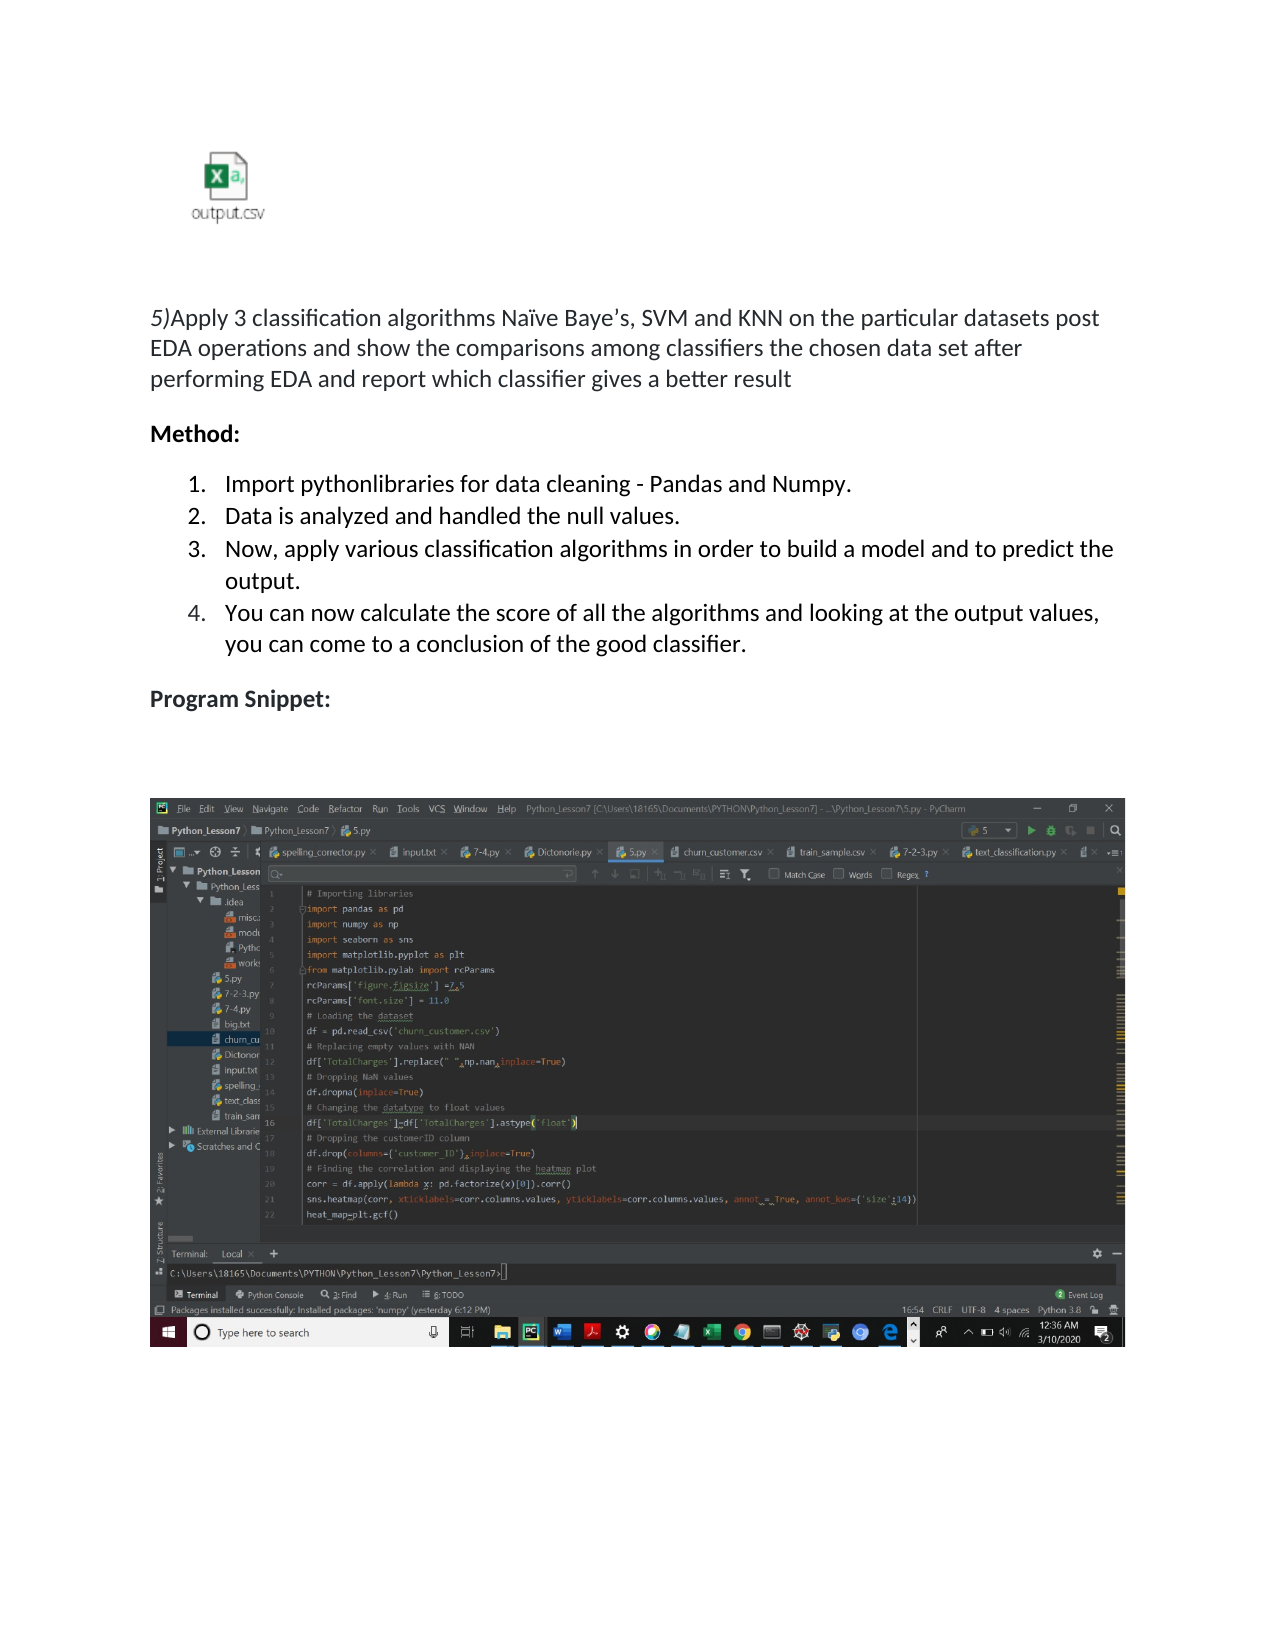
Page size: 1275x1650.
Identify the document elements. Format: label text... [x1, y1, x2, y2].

picture [150, 798, 1125, 1347]
list Import pythonlibraries for data cleaning - Pandas and Numpy. [187, 468, 1125, 499]
list You can now calculate the score of all the algorithms and looking at the output values, you can come to a conclusion of the good classifier. [187, 597, 1125, 658]
list Now, apply various classification algorithms in order to build a model and to predict the output. [187, 533, 1125, 596]
list Data is analyzed and handled the null values. [187, 501, 1125, 531]
text Method: [150, 419, 1125, 449]
text Program Snippet: [150, 683, 1125, 714]
text 5)Apply 3 classification algorithms Naïve Baye’s, SVM and KNN on the particular datasets post EDA operations and show the comparisons among classifiers the chosen data set after performing EDA and report which classifier gives a better result [150, 302, 1125, 394]
